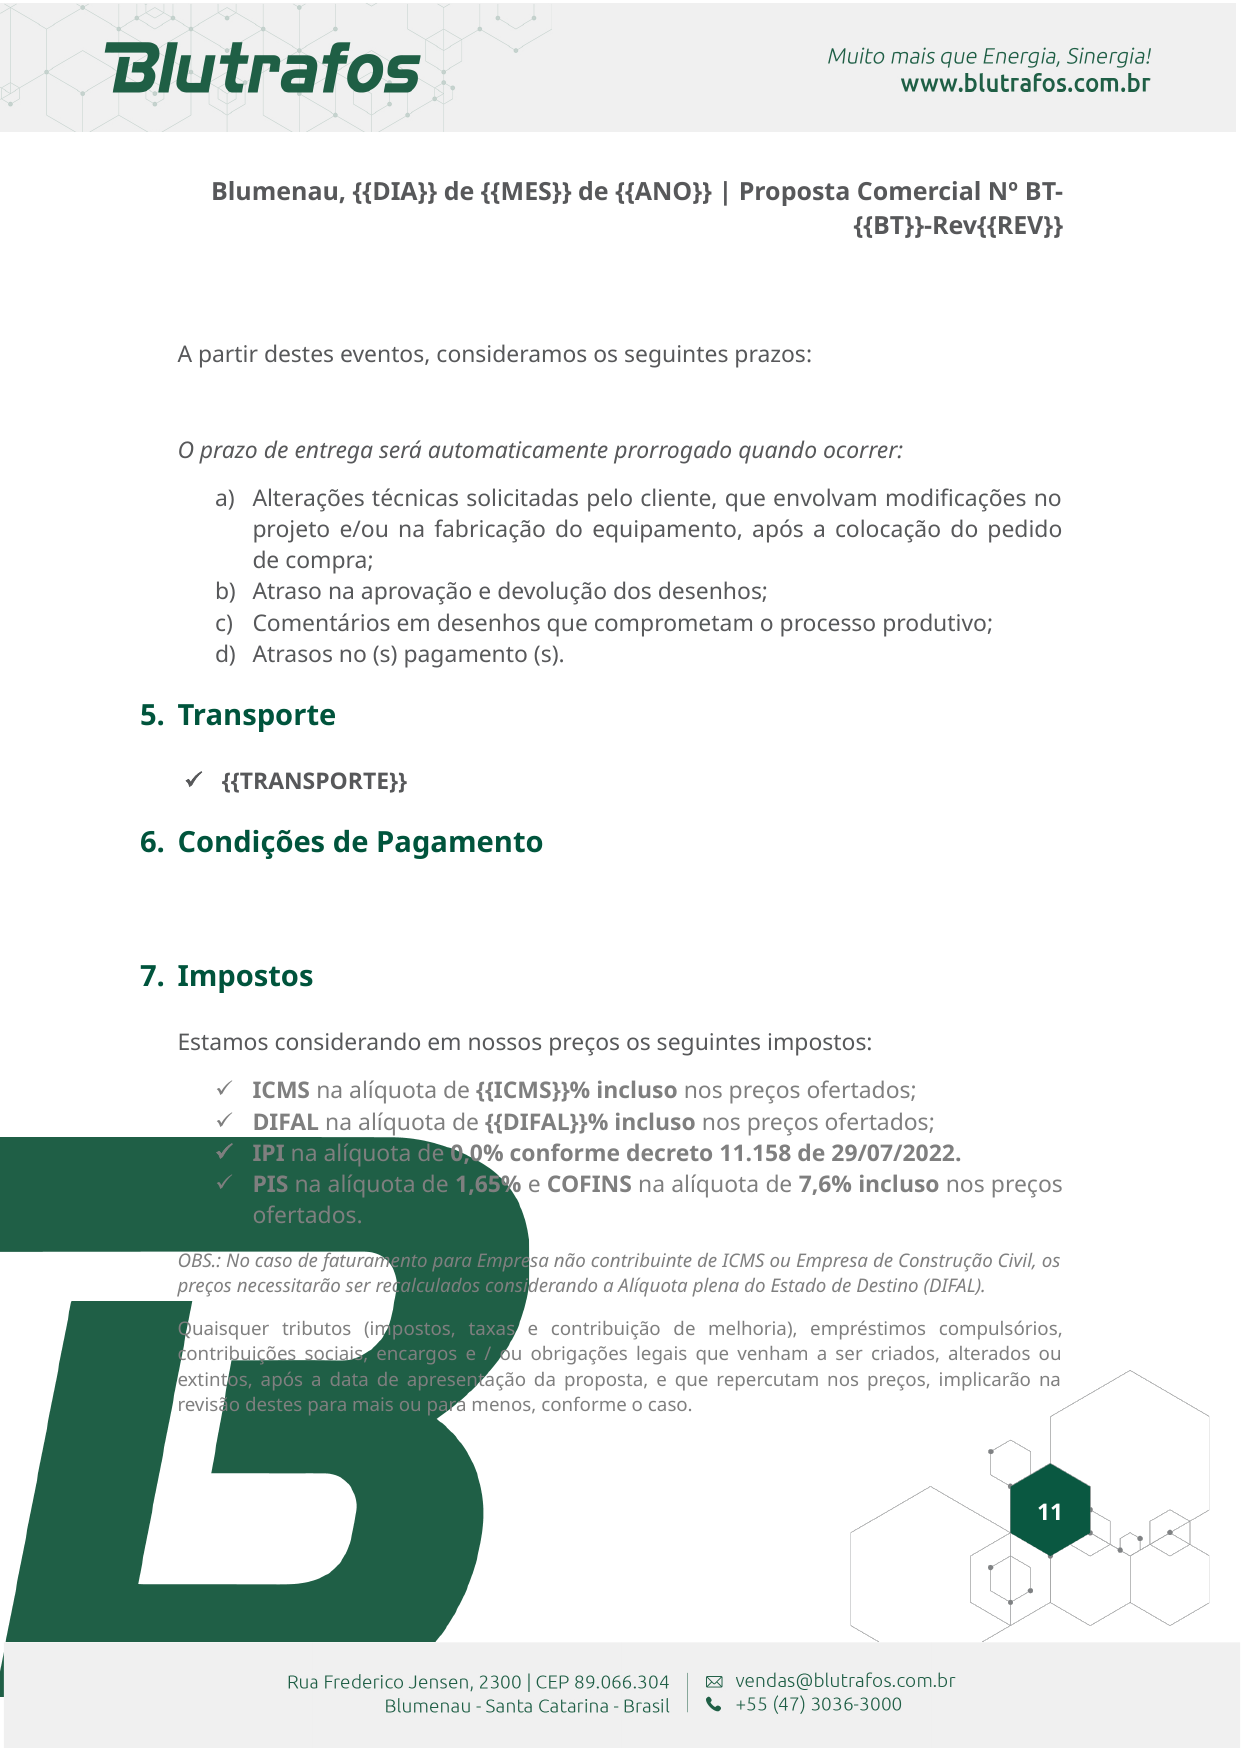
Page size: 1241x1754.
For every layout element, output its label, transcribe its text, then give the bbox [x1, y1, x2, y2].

text A partir destes eventos, consideramos os seguintes prazos: [177, 338, 1063, 369]
subtitle Condições de Pagamento [140, 821, 1063, 861]
text Estamos considerando em nossos preços os seguintes impostos: [177, 1026, 1063, 1057]
list Comentários em desenhos que comprometam o processo produtivo; [215, 606, 1063, 638]
list DIFAL na alíquota de {{DIFAL}}% incluso nos preços ofertados; [215, 1105, 1063, 1137]
text O prazo de entrega será automaticamente prorrogado quando ocorrer: [177, 433, 1063, 465]
text OBS.: No caso de faturamento para Empresa não contribuinte de ICMS ou Empresa de Construção Civil, os preços necessitarão ser recalculados considerando a Alíquota plena do Estado de Destino (DIFAL). [177, 1247, 1063, 1298]
list Atraso na aprovação e devolução dos desenhos; [215, 575, 1063, 606]
list ICMS na alíquota de {{ICMS}}% incluso nos preços ofertados; [215, 1074, 1063, 1105]
list {{TRANSPORTE}} [184, 765, 1063, 796]
picture [0, 3, 1236, 132]
text Quaisquer tributos (impostos, taxas e contribuição de melhoria), empréstimos compulsórios, contribuições sociais, encargos e / ou obrigações legais que venham a ser criados, alterados ou extintos, após a data de apresentação da proposta, e que repercutam nos preços, implicarão na revisão destes para mais ou para menos, conforme o caso. [177, 1315, 1063, 1417]
list PIS na alíquota de 1,65% e COFINS na alíquota de 7,6% incluso nos preços ofertados. [215, 1168, 1063, 1230]
subtitle Impostos [140, 955, 1063, 995]
subtitle Transporte [140, 694, 1063, 734]
list IPI na alíquota de 0,0% conforme decreto 11.158 de 29/07/2022. [215, 1137, 1063, 1168]
picture [0, 1137, 1241, 1748]
list Atrasos no (s) pagamento (s). [215, 638, 1063, 669]
list Alterações técnicas solicitadas pelo cliente, que envolvam modificações no projeto e/ou na fabricação do equipamento, após a colocação do pedido de compra; [215, 481, 1063, 575]
